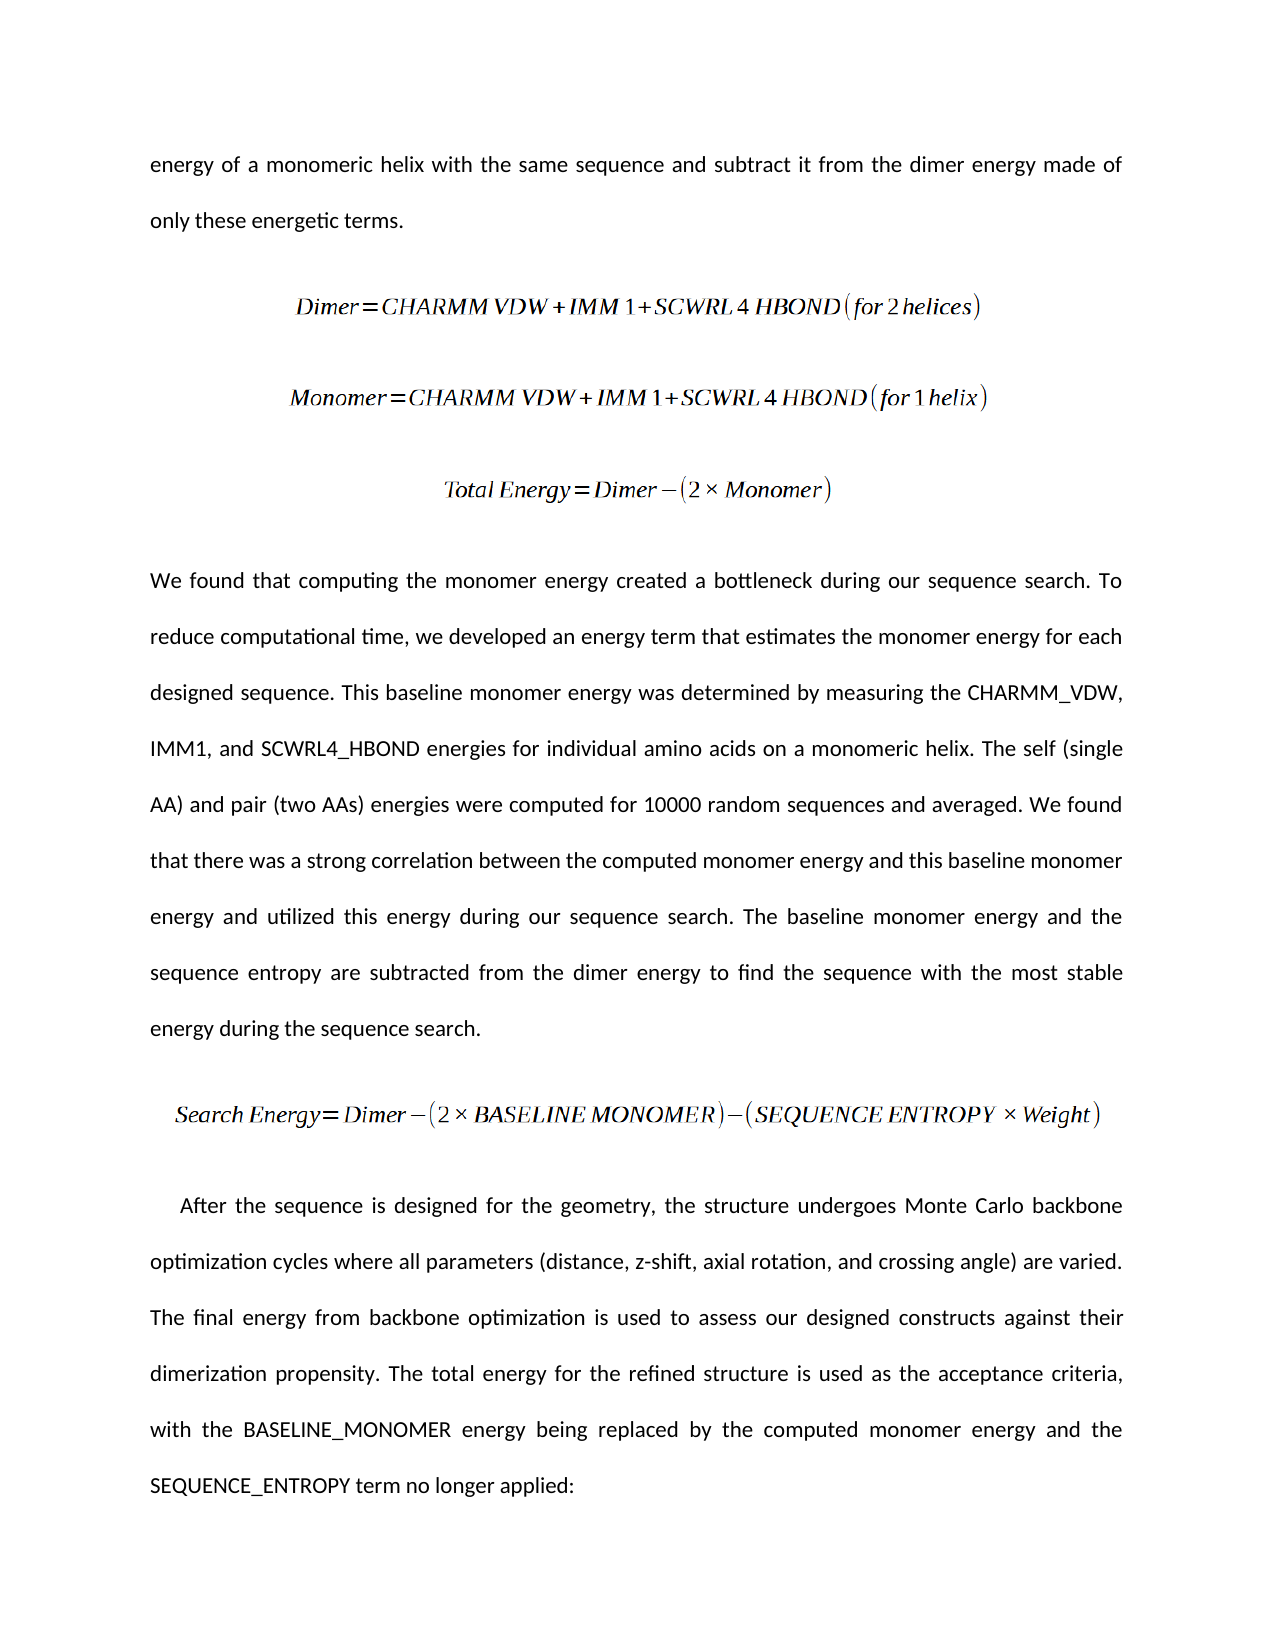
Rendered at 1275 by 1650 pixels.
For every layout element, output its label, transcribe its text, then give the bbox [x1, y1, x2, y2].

text We found that computing the monomer energy created a bottleneck during our sequence search. To reduce computational time, we developed an energy term that estimates the monomer energy for each designed sequence. This baseline monomer energy was determined by measuring the CHARMM_VDW, IMM1, and SCWRL4_HBOND energies for individual amino acids on a monomeric helix. The self (single AA) and pair (two AAs) energies were computed for 10000 random sequences and averaged. We found that there was a strong correlation between the computed monomer energy and this baseline monomer energy and utilized this energy during our sequence search. The baseline monomer energy and the sequence entropy are subtracted from the dimer energy to find the sequence with the most stable energy during the sequence search. [150, 566, 1125, 1043]
picture [293, 291, 982, 322]
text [150, 150, 1125, 234]
text After the sequence is designed for the geometry, the structure undergoes Monte Carlo backbone optimization cycles where all parameters (distance, z-shift, axial rotation, and crossing angle) are varied. The final energy from backbone optimization is used to assess our designed constructs against their dimerization propensity. The total energy for the refined structure is used as the acceptance criteria, with the BASELINE_MONOMER energy being replaced by the computed monomer energy and the SEQUENCE_ENTROPY term no longer applied: [150, 1191, 1125, 1500]
picture [443, 474, 832, 505]
picture [287, 382, 988, 413]
picture [174, 1099, 1101, 1130]
